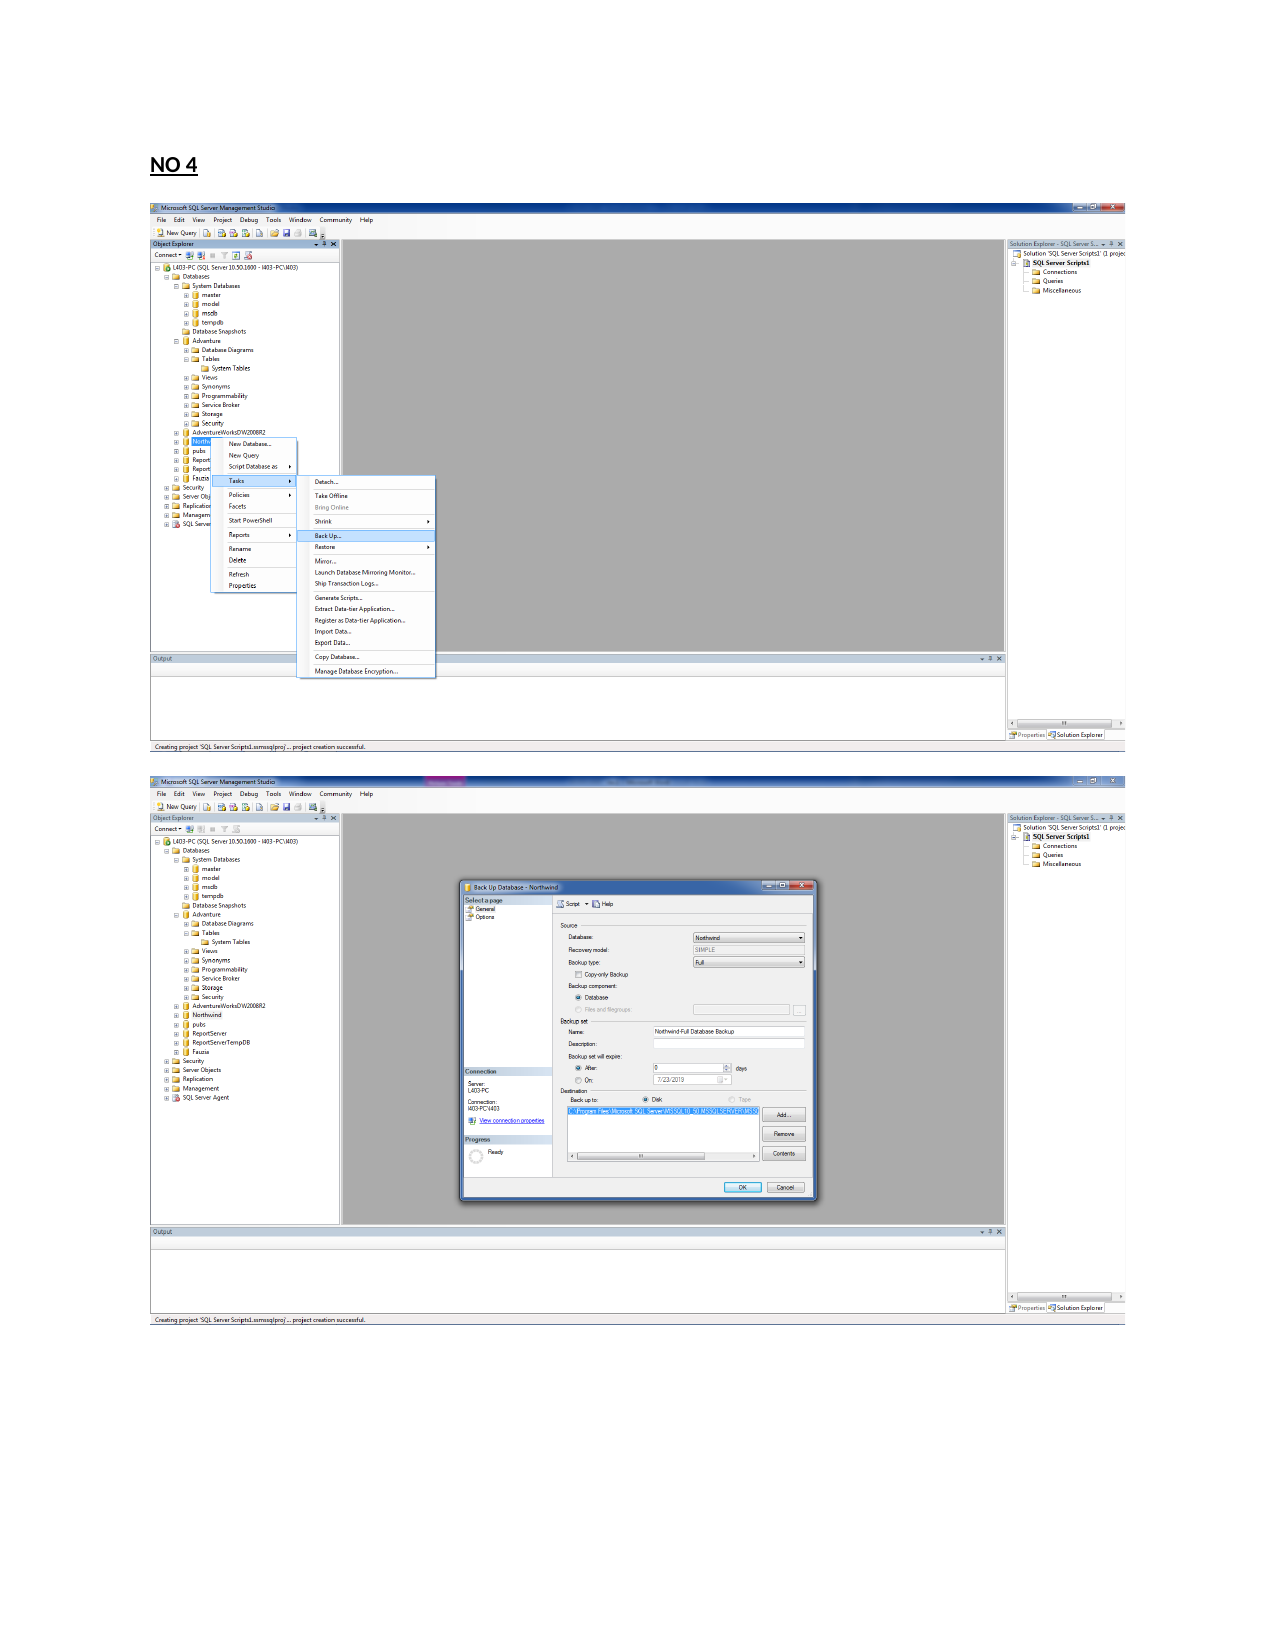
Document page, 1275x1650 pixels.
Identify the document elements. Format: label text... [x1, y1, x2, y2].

text NO 4 [150, 150, 1125, 178]
picture [150, 203, 1125, 752]
picture [150, 776, 1125, 1325]
